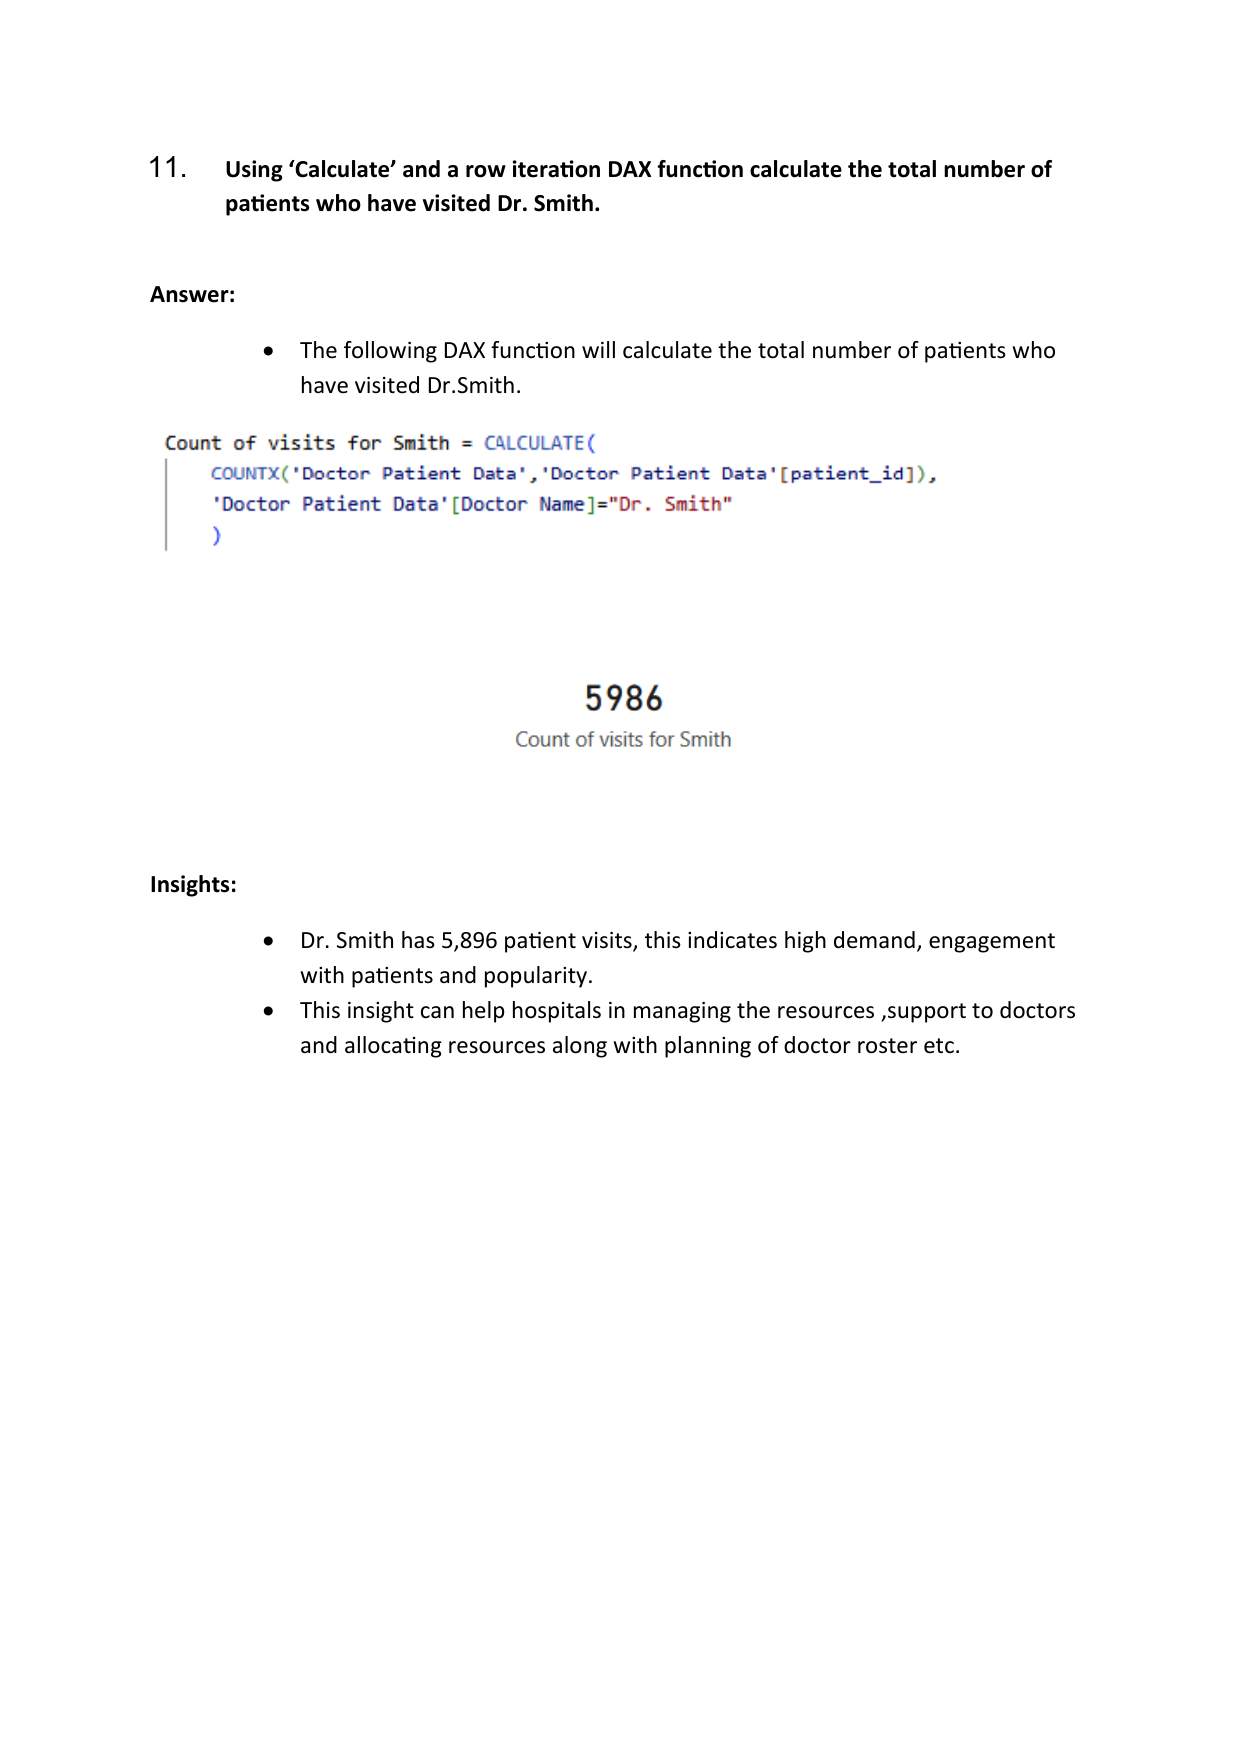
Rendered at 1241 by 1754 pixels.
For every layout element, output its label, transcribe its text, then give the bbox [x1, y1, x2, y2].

picture [458, 576, 782, 844]
text Insights: [150, 868, 1090, 899]
list Dr. Smith has 5,896 patient visits, this indicates high demand, engagement with patients and popularity. [262, 923, 1090, 990]
list Using ‘Calculate’ and a row iteration DAX function calculate the total number of patients who have visited Dr. Smith. [187, 150, 1090, 218]
picture [150, 424, 1091, 553]
list This insight can help hospitals in managing the resources ,support to doctors and allocating resources along with planning of doctor roster etc. [262, 994, 1090, 1060]
text Answer: [150, 278, 1090, 309]
list The following DAX function will calculate the total number of patients who have visited Dr.Smith. [262, 334, 1090, 400]
